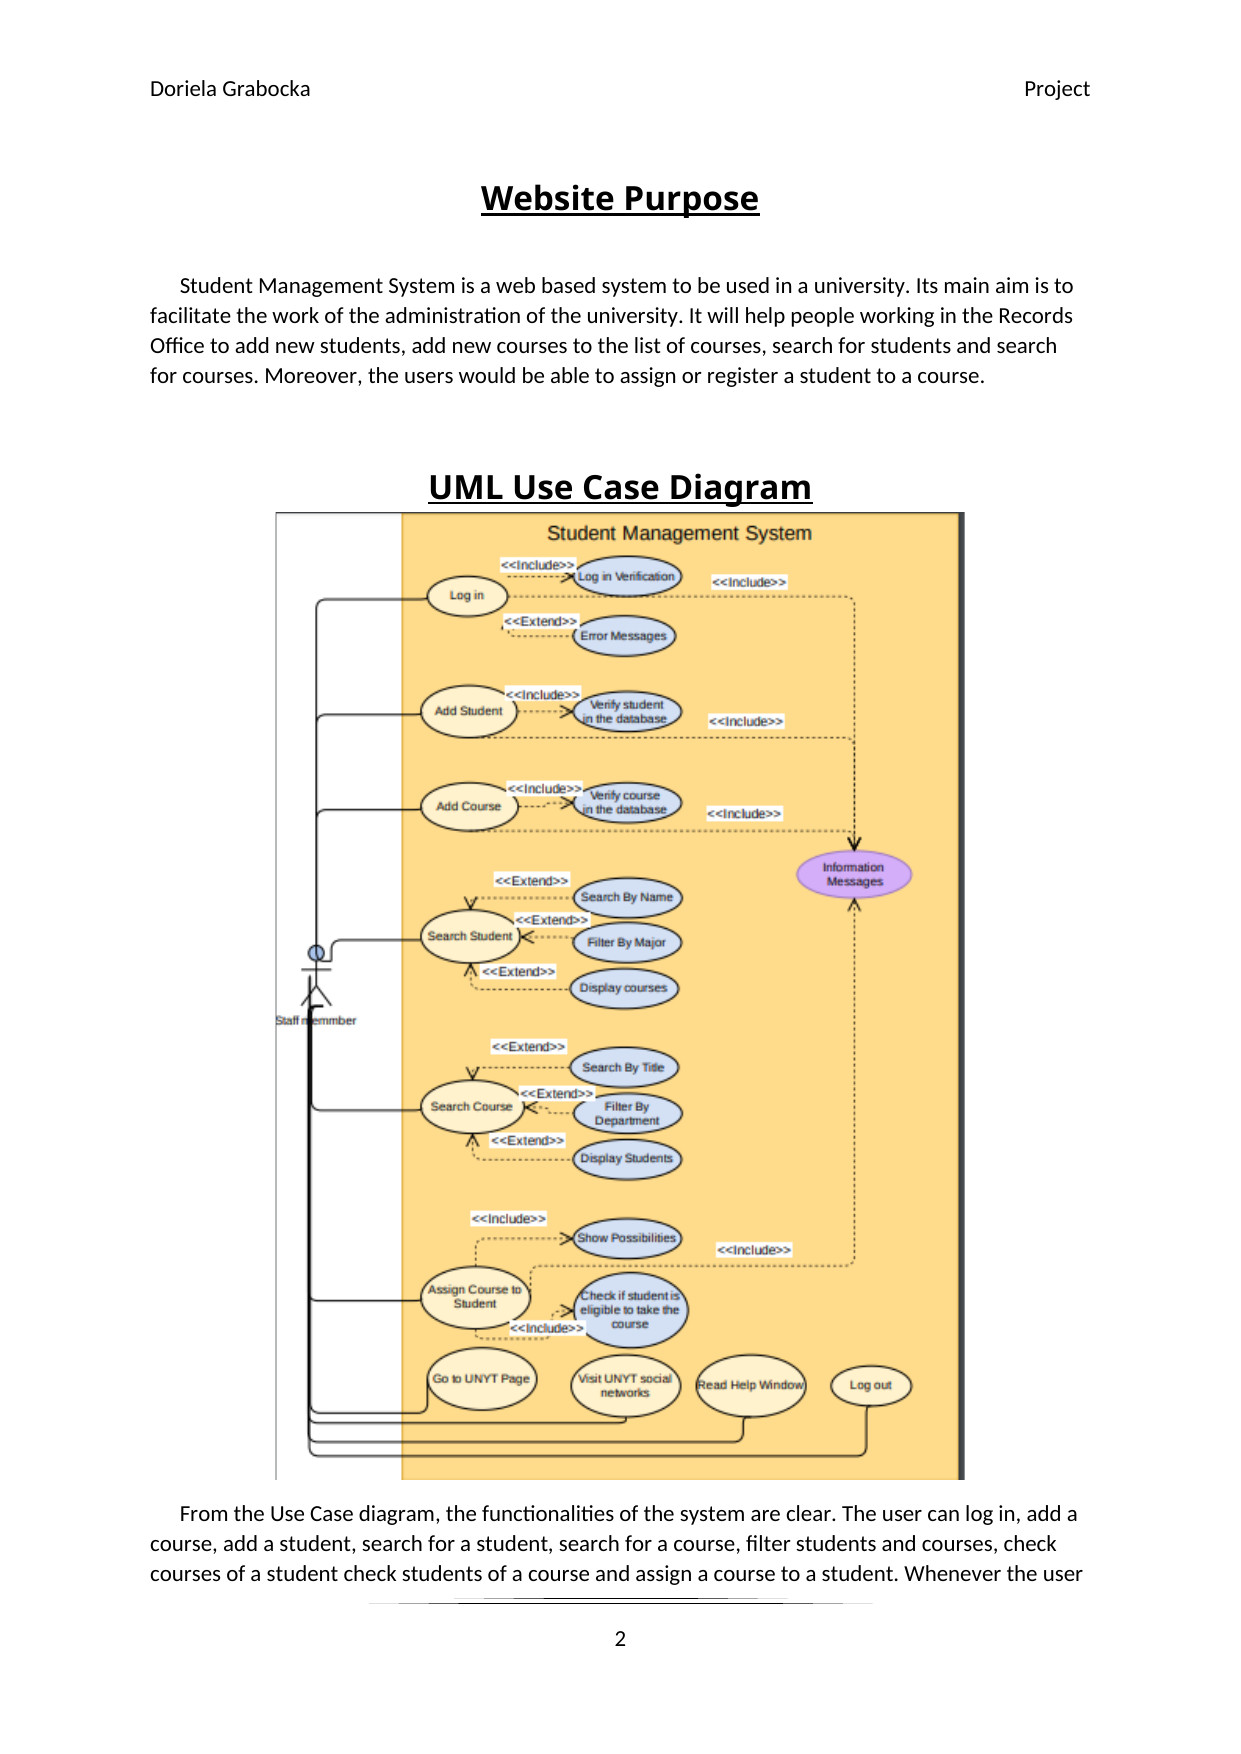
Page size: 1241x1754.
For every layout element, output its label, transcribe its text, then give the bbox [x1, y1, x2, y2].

subtitle Website Purpose [150, 175, 1090, 220]
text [150, 1499, 1090, 1587]
text Student Management System is a web based system to be used in a university. Its main aim is to facilitate the work of the administration of the university. It will help people working in the Records Office to add new students, add new courses to the list of courses, search for students and search for courses. Moreover, the users would be able to assign or register a student to a course. [150, 271, 1090, 389]
picture [275, 512, 965, 1480]
subtitle UML Use Case Diagram [150, 463, 1090, 509]
